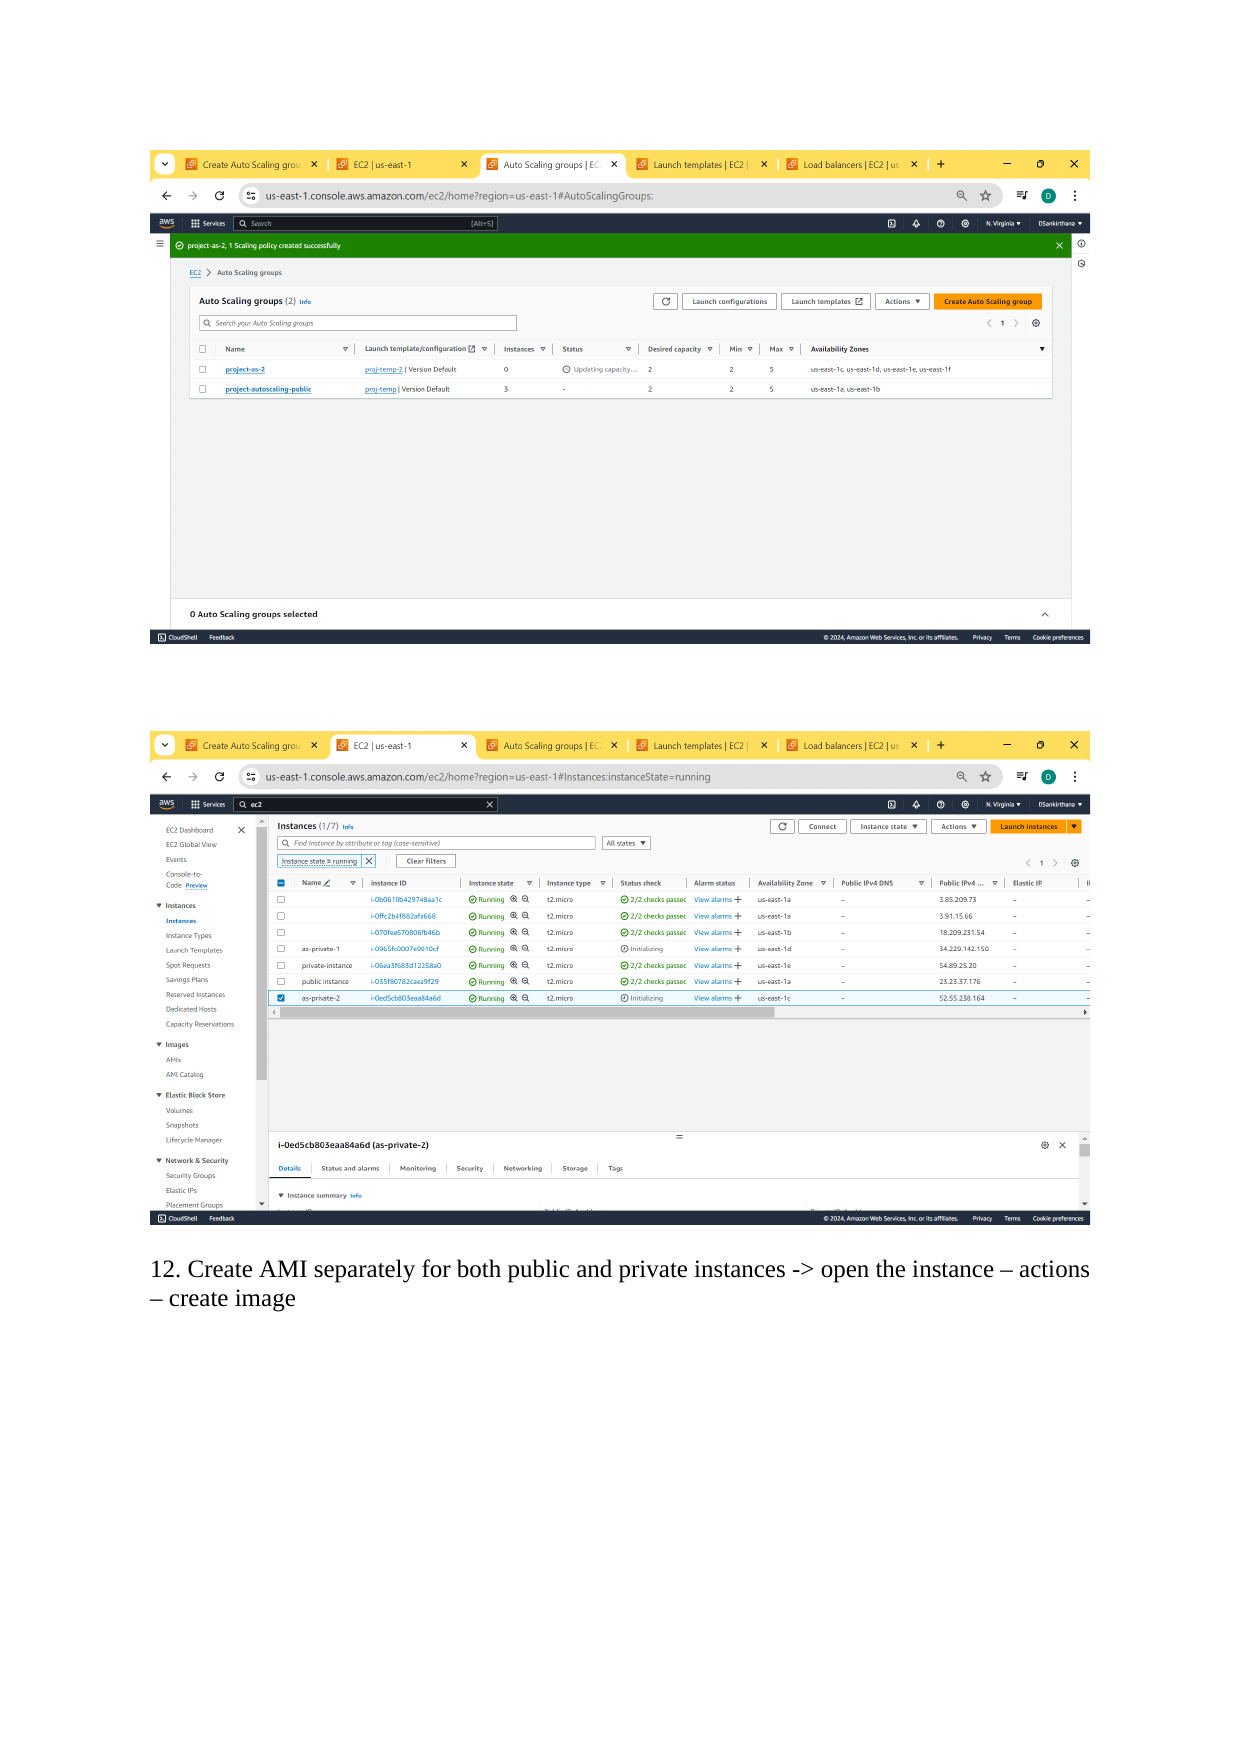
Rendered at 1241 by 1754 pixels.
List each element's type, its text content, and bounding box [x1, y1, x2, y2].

text 12. Create AMI separately for both public and private instances -> open the instance – actions – create image [150, 1254, 1090, 1311]
picture [150, 731, 1091, 1225]
picture [150, 150, 1091, 644]
